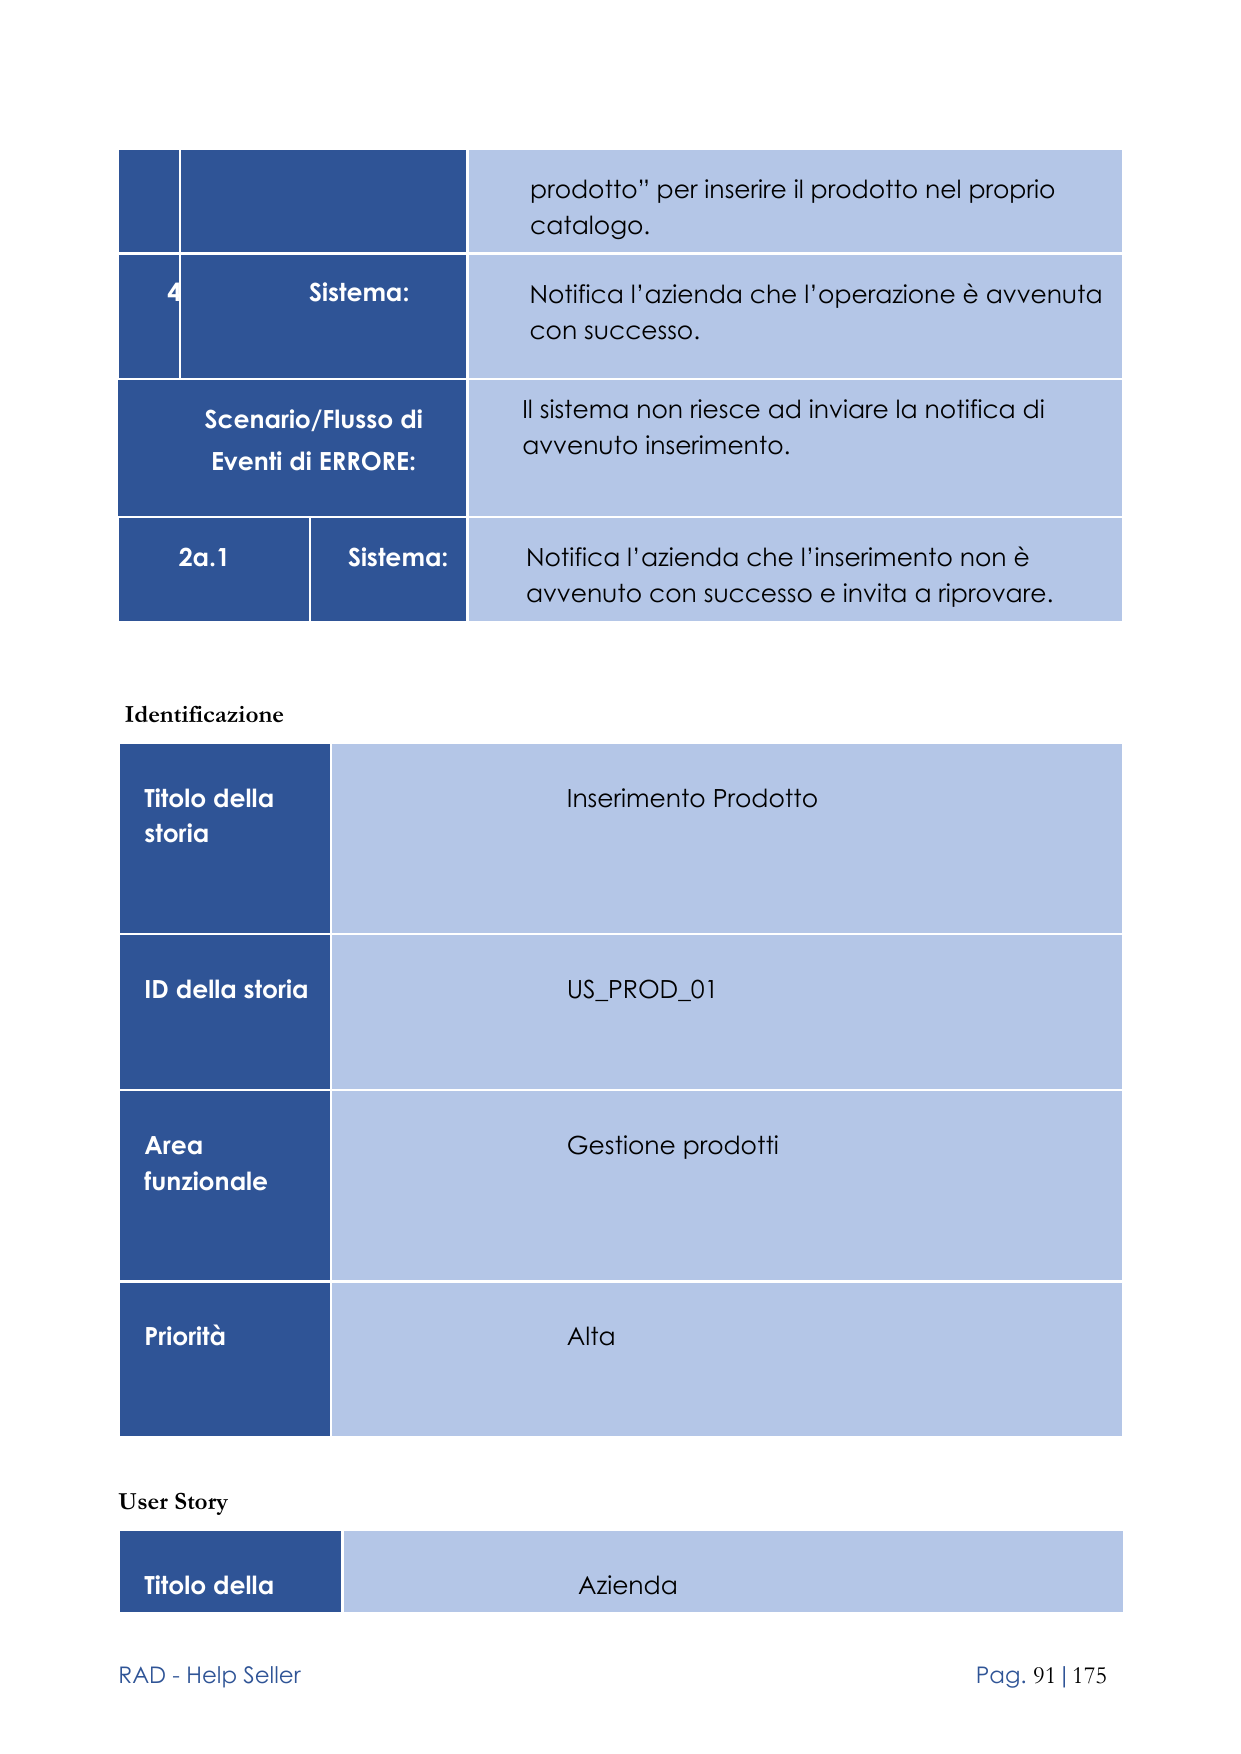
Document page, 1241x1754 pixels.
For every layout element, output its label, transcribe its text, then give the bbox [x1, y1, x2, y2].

table_cell 2a.1 [119, 518, 309, 621]
table_cell Notifica l’azienda che l’operazione è avvenuta con successo. [469, 255, 1122, 378]
table_cell Scenario/Flusso di Eventi di ERRORE: [118, 380, 466, 516]
table_cell Priorità [120, 1283, 330, 1436]
table_cell Azienda: [181, 150, 466, 252]
table_cell Notifica l’azienda che l’inserimento non è avvenuto con successo e invita a riprovare. [469, 518, 1122, 621]
table_cell US_PROD_01 [332, 935, 1122, 1089]
text Identificazione [118, 701, 1122, 729]
table_header Titolo della storia [120, 1531, 341, 1612]
table_cell Area funzionale [120, 1091, 330, 1280]
table_cell Sistema: [181, 255, 466, 378]
table_cell Gestione prodotti [332, 1091, 1122, 1280]
table_cell ID della storia [120, 935, 330, 1089]
table_cell 4 [119, 255, 179, 378]
table_cell 3 [119, 150, 179, 252]
table_header Azienda [344, 1531, 1123, 1612]
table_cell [469, 150, 1122, 252]
table_header Inserimento Prodotto [332, 744, 1122, 933]
table_cell Sistema: [311, 518, 466, 621]
text User Story [118, 1488, 1122, 1516]
table_cell Alta [332, 1283, 1122, 1436]
table_cell Il sistema non riesce ad inviare la notifica di avvenuto inserimento. [469, 380, 1122, 516]
table_header Titolo della storia [120, 744, 330, 933]
